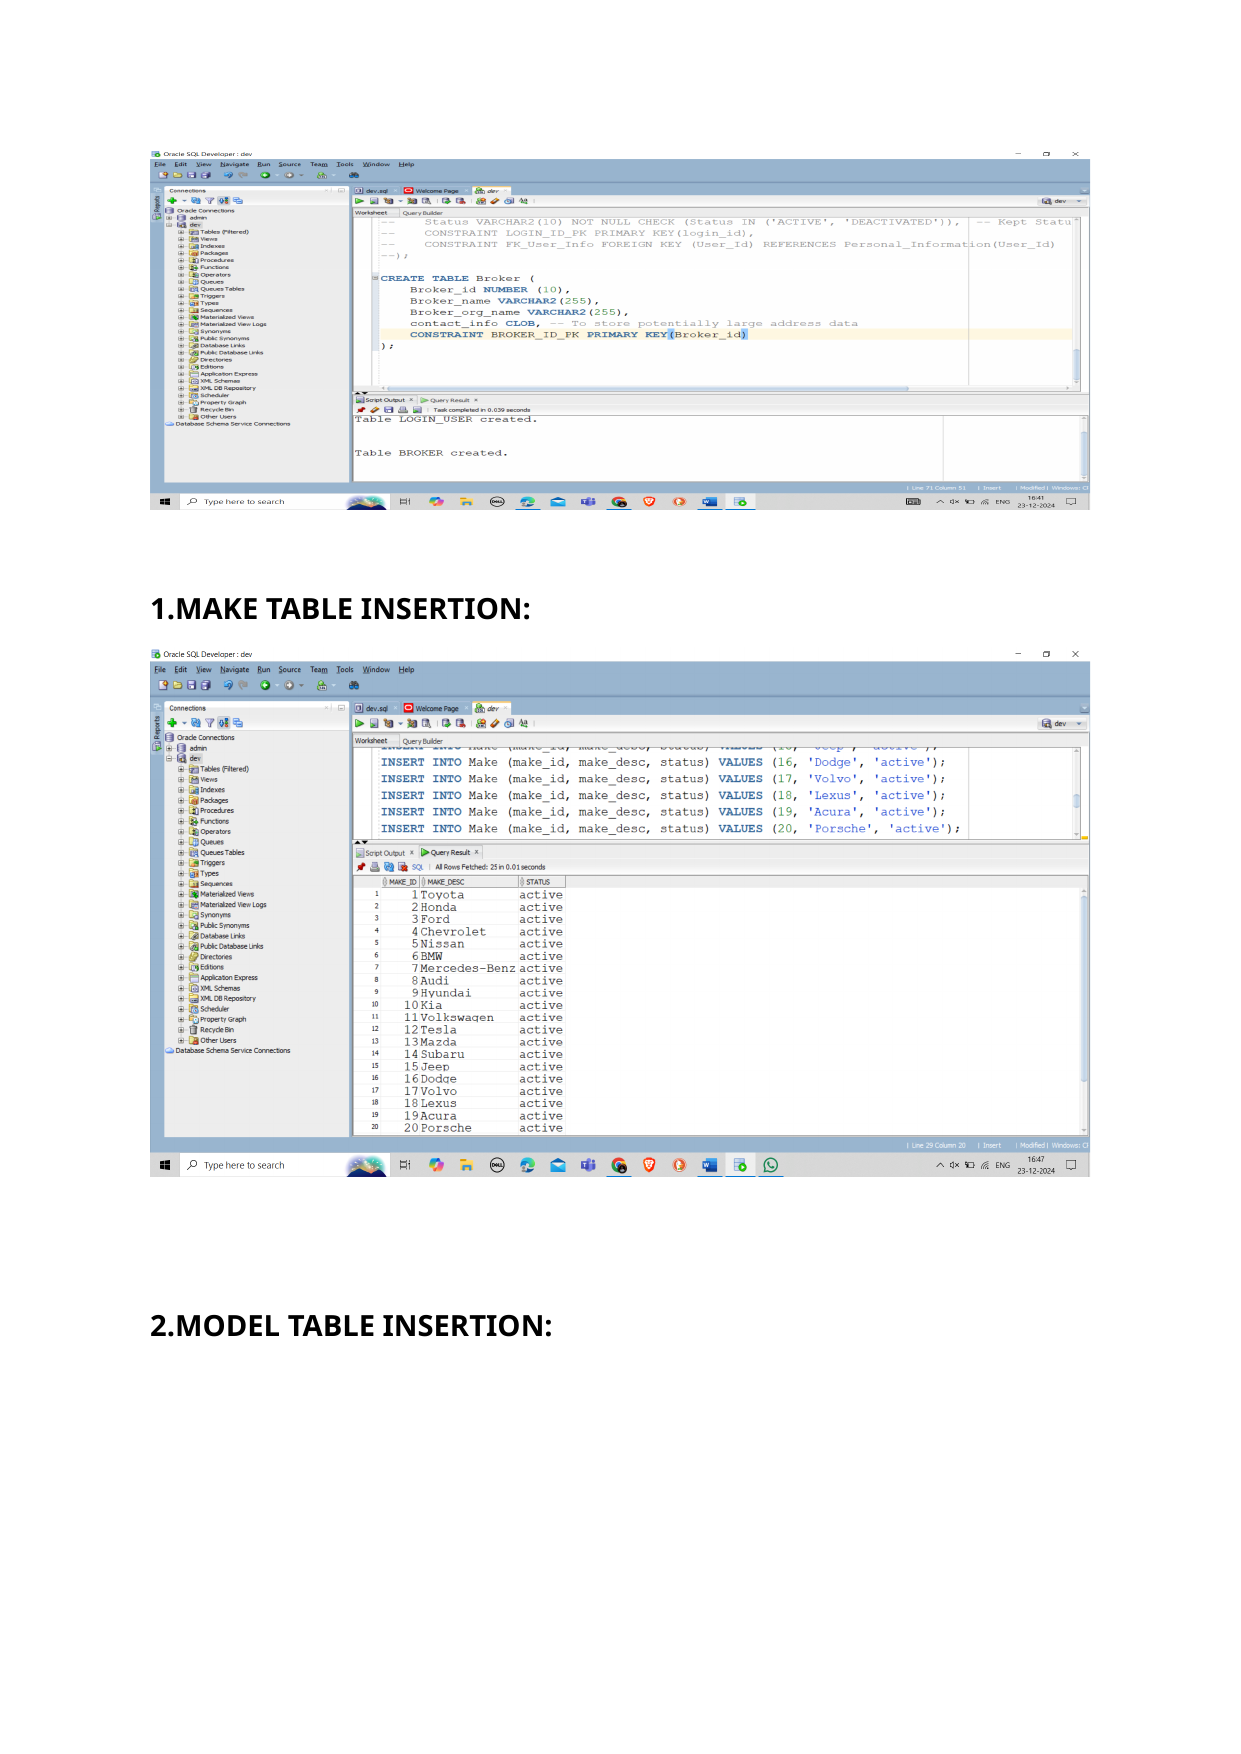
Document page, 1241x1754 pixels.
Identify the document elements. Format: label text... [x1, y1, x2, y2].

picture [150, 150, 1091, 510]
text 1.MAKE TABLE INSERTION: [150, 588, 1090, 628]
text 2.MODEL TABLE INSERTION: [150, 1305, 1090, 1345]
picture [150, 647, 1091, 1177]
